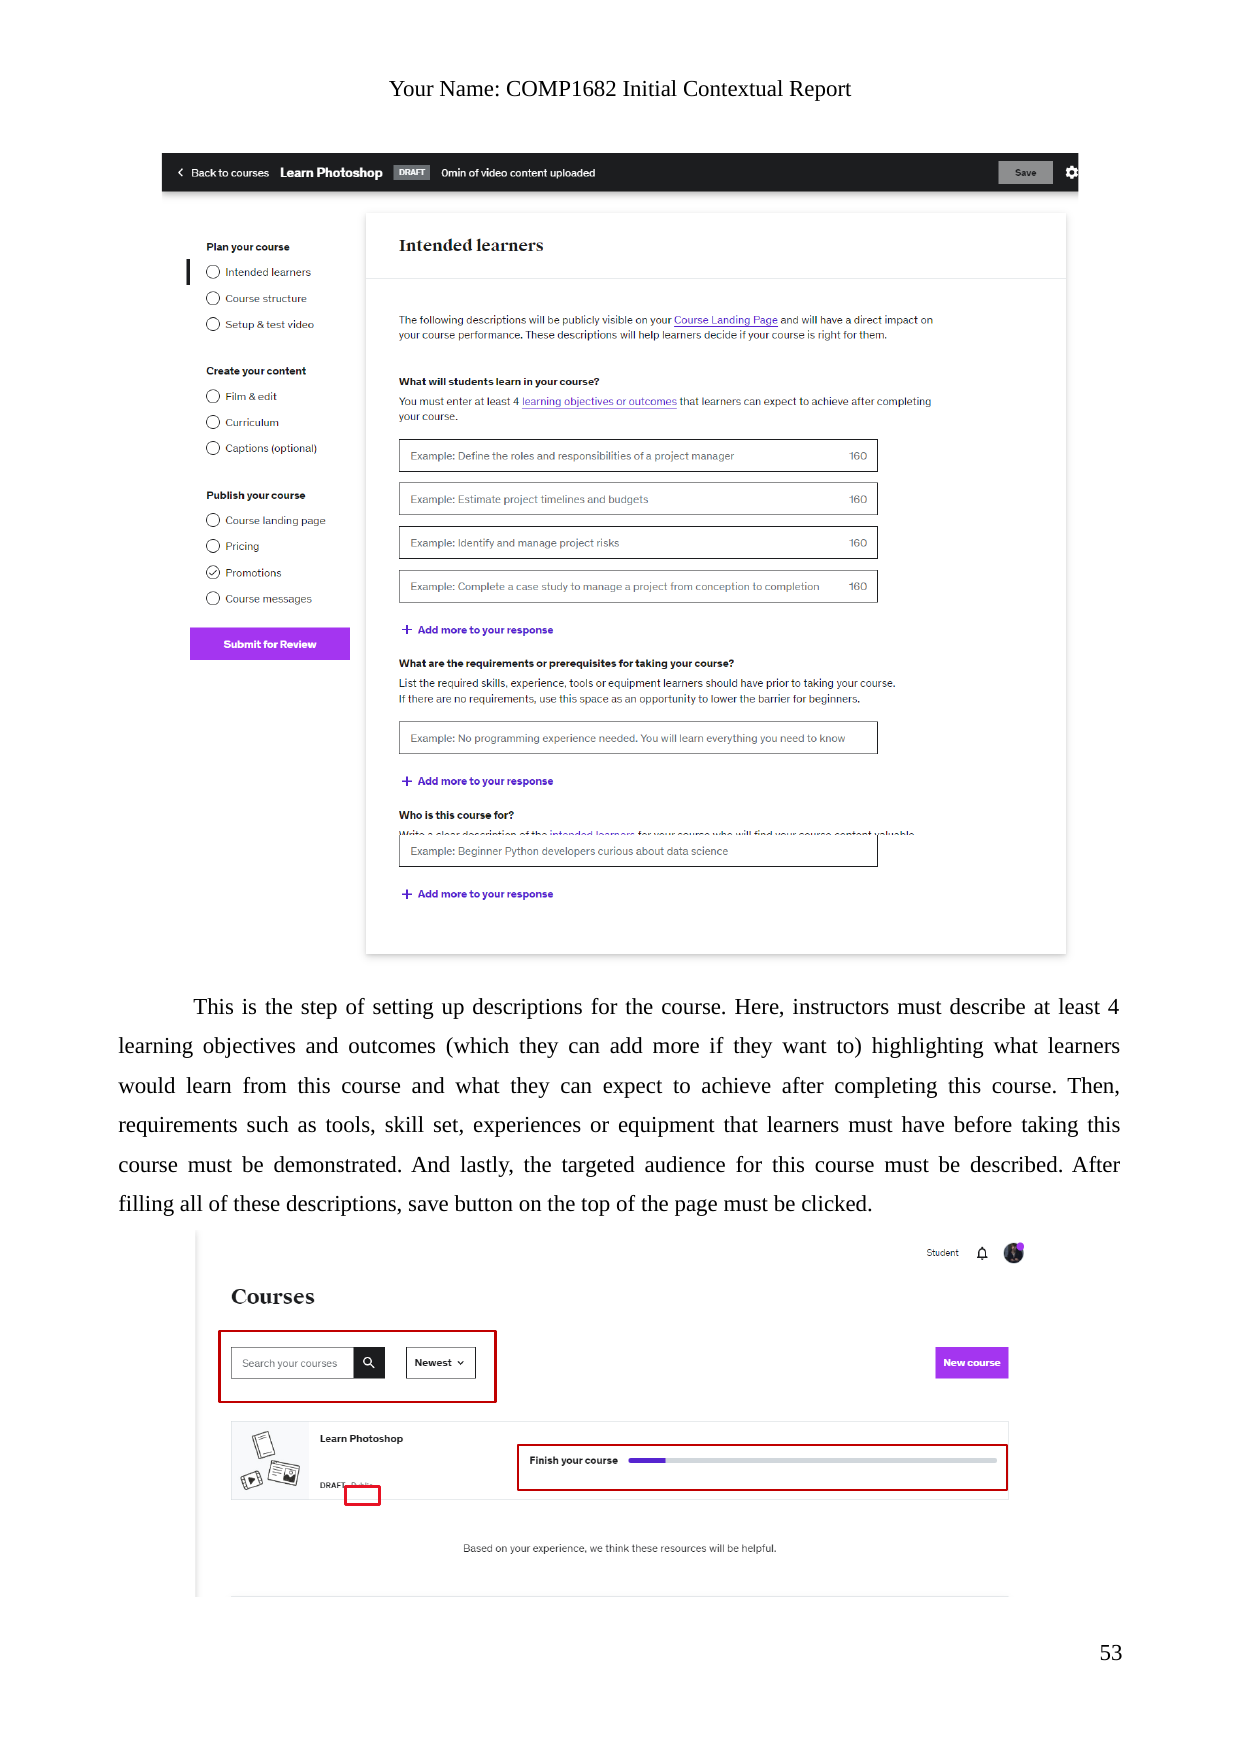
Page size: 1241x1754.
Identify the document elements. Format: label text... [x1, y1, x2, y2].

picture [161, 153, 1079, 981]
picture [195, 1230, 1045, 1597]
text This is the step of setting up descriptions for the course. Here, instructors must describe at least 4 learning objectives and outcomes (which they can add more if they want to) highlighting what learners would learn from this course and what they can expect to achieve after completing this course. Then, requirements such as tools, skill set, experiences or equipment that learners must have before taking this course must be demonstrated. And lastly, the targeted audience for this course must be described. After filling all of these descriptions, save button on the top of the page must be clicked. [118, 993, 1122, 1217]
